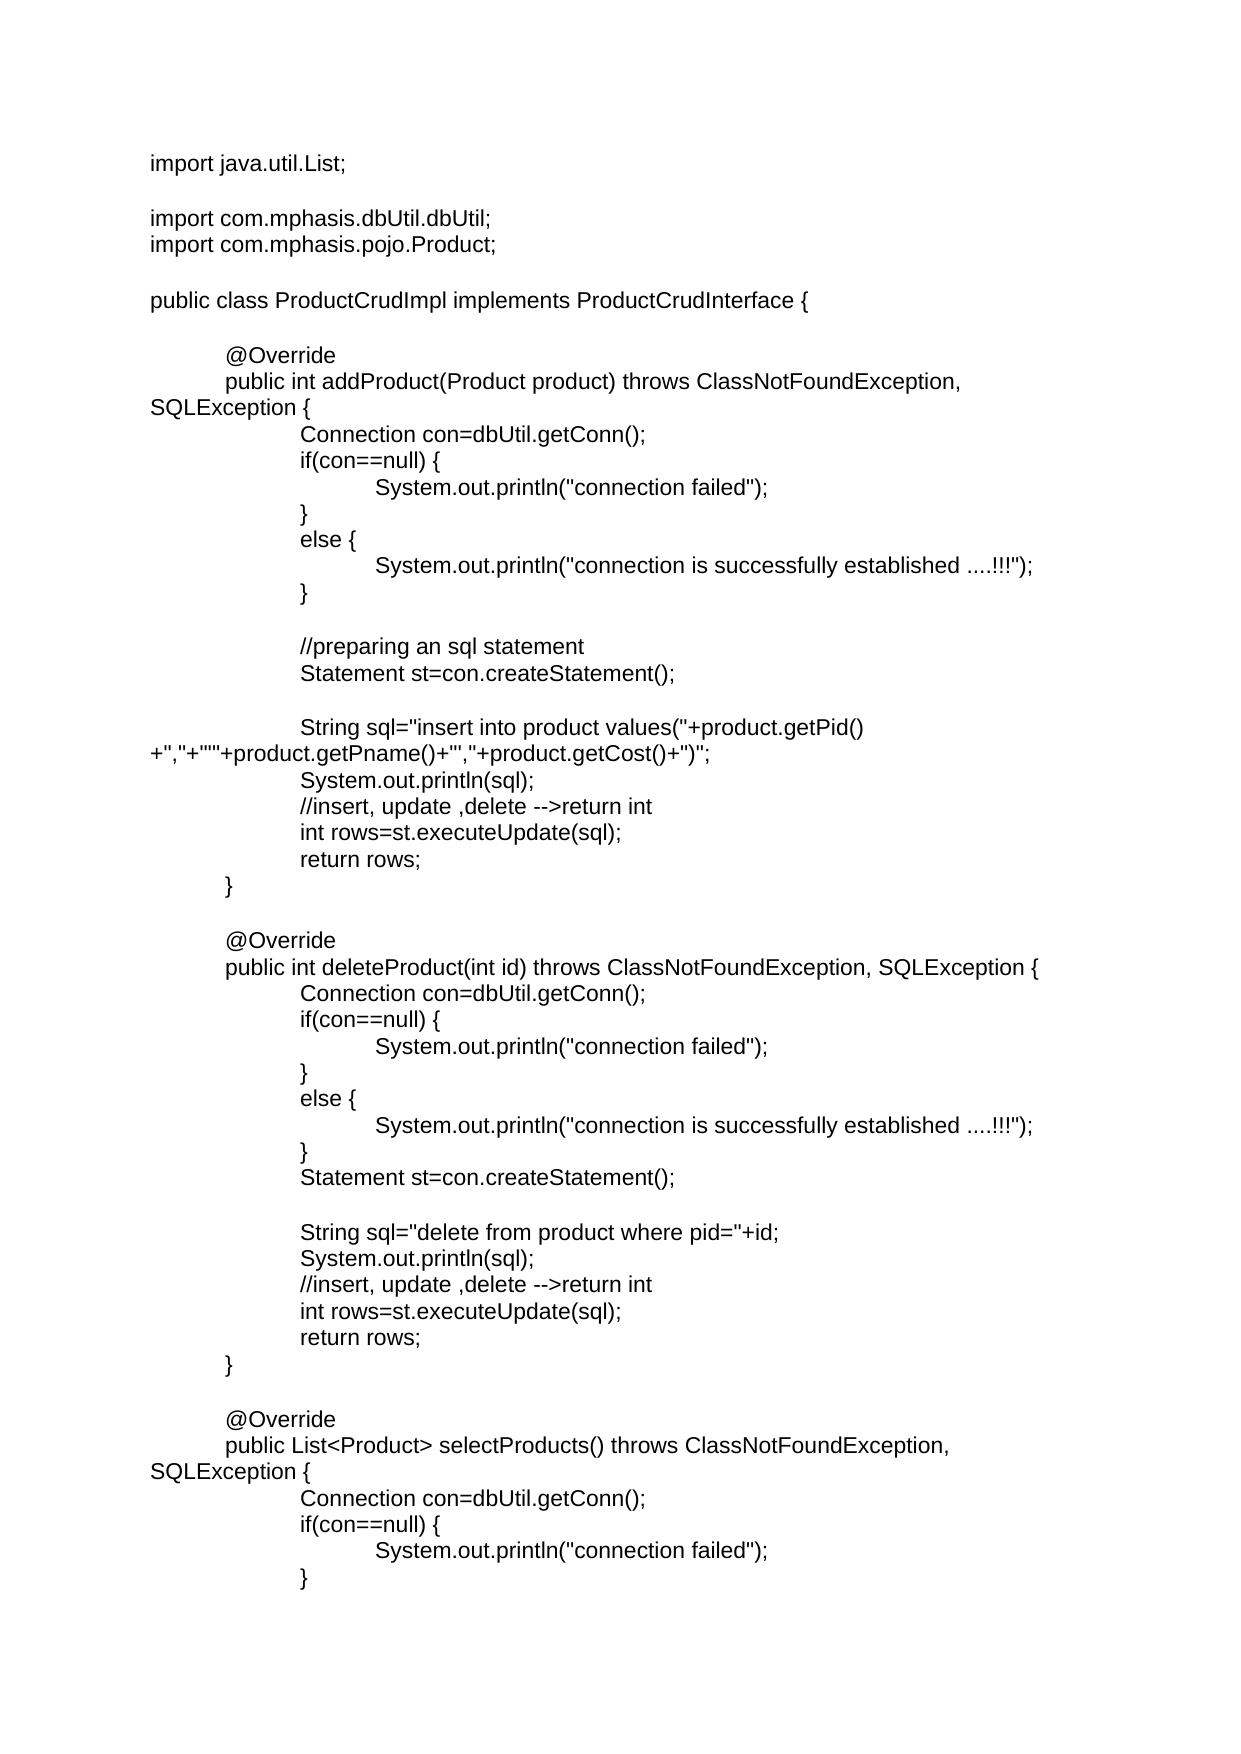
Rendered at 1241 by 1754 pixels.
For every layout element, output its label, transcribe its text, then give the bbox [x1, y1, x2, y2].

text int rows=st.executeUpdate(sql); [150, 1298, 1090, 1324]
text public List<Product> selectProducts() throws ClassNotFoundException, SQLException { [150, 1432, 1090, 1485]
text if(con==null) { [150, 447, 1090, 473]
text int rows=st.executeUpdate(sql); [150, 819, 1090, 846]
text public class ProductCrudImpl implements ProductCrudInterface { [150, 287, 1090, 313]
text if(con==null) { [150, 1006, 1090, 1033]
text } [150, 1564, 1090, 1590]
text return rows; [150, 846, 1090, 872]
text System.out.println("connection is successfully established ....!!!"); [150, 552, 1090, 579]
text @Override [150, 927, 1090, 953]
text else { [150, 526, 1090, 552]
text String sql="delete from product where pid="+id; [150, 1219, 1090, 1245]
text System.out.println("connection is successfully established ....!!!"); [150, 1112, 1090, 1138]
text System.out.println(sql); [150, 1245, 1090, 1271]
text @Override [150, 342, 1090, 368]
text //insert, update ,delete -->return int [150, 793, 1090, 819]
text System.out.println("connection failed"); [150, 1033, 1090, 1059]
text Connection con=dbUtil.getConn(); [150, 1485, 1090, 1511]
text public int addProduct(Product product) throws ClassNotFoundException, SQLException { [150, 368, 1090, 421]
text public int deleteProduct(int id) throws ClassNotFoundException, SQLException { [150, 953, 1090, 980]
text Connection con=dbUtil.getConn(); [150, 421, 1090, 447]
text } [150, 1351, 1090, 1377]
text } [150, 1059, 1090, 1085]
text @Override [150, 1406, 1090, 1432]
text return rows; [150, 1324, 1090, 1351]
text else { [150, 1085, 1090, 1112]
text } [150, 872, 1090, 898]
text String sql="insert into product values("+product.getPid()+","+"'"+product.getPname()+"',"+product.getCost()+")"; [150, 714, 1090, 767]
text } [150, 579, 1090, 605]
text import com.mphasis.pojo.Product; [150, 231, 1090, 258]
text import com.mphasis.dbUtil.dbUtil; [150, 205, 1090, 231]
text if(con==null) { [150, 1511, 1090, 1537]
text //preparing an sql statement [150, 633, 1090, 659]
text Connection con=dbUtil.getConn(); [150, 980, 1090, 1006]
text } [150, 500, 1090, 526]
text System.out.println(sql); [150, 767, 1090, 793]
text } [150, 1138, 1090, 1164]
text //insert, update ,delete -->return int [150, 1271, 1090, 1298]
text Statement st=con.createStatement(); [150, 659, 1090, 686]
text System.out.println("connection failed"); [150, 473, 1090, 500]
text System.out.println("connection failed"); [150, 1537, 1090, 1564]
text import java.util.List; [150, 150, 1090, 176]
text Statement st=con.createStatement(); [150, 1164, 1090, 1191]
